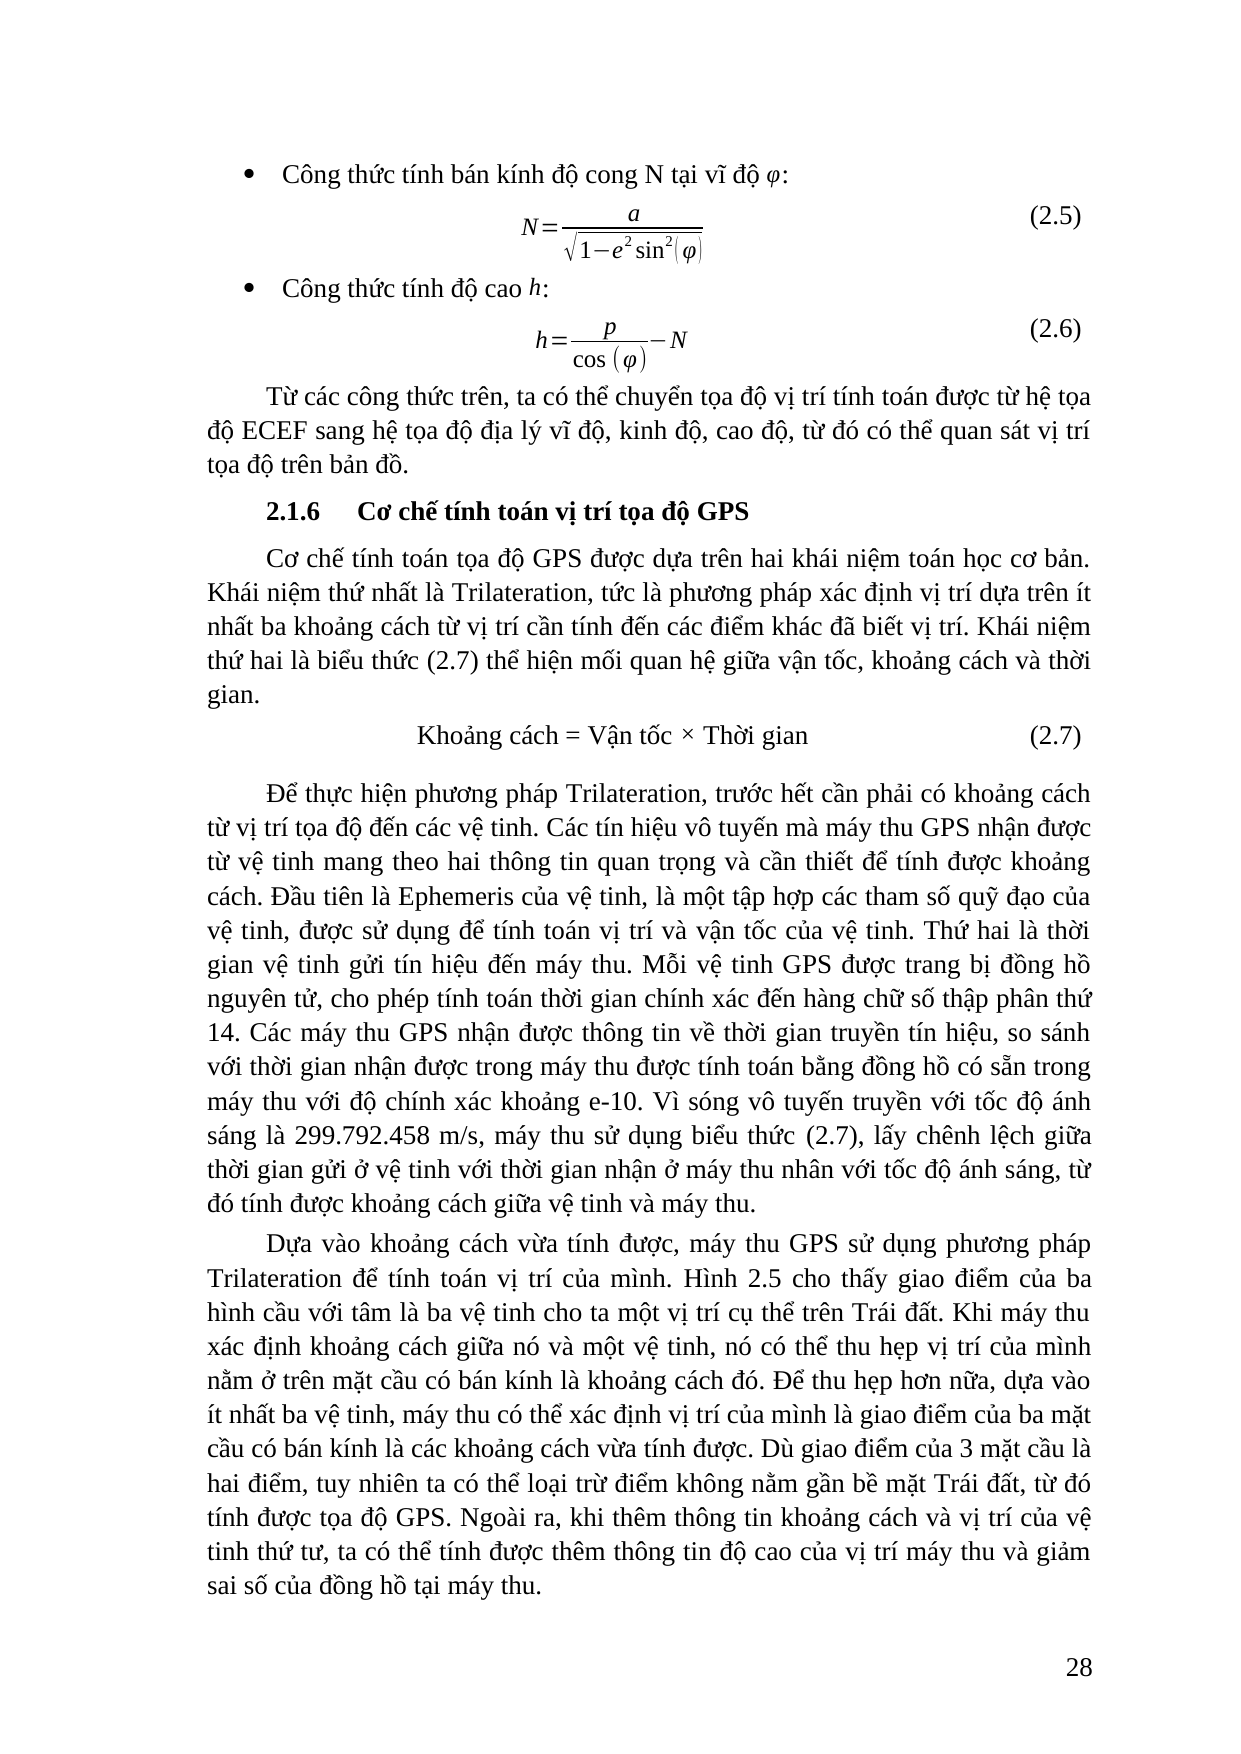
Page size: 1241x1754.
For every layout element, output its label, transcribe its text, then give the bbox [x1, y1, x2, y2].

list Công thức tính bán kính độ cong N tại vĩ độ : [244, 158, 1092, 190]
text Để thực hiện phương pháp Trilateration, trước hết cần phải có khoảng cách từ vị trí tọa độ đến các vệ tinh. Các tín hiệu vô tuyến mà máy thu GPS nhận được từ vệ tinh mang theo hai thông tin quan trọng và cần thiết để tính được khoảng cách. Đầu tiên là Ephemeris của vệ tinh, là một tập hợp các tham số quỹ đạo của vệ tinh, được sử dụng để tính toán vị trí và vận tốc của vệ tinh. Thứ hai là thời gian vệ tinh gửi tín hiệu đến máy thu. Mỗi vệ tinh GPS được trang bị đồng hồ nguyên tử, cho phép tính toán thời gian chính xác đến hàng chữ số thập phân thứ 14. Các máy thu GPS nhận được thông tin về thời gian truyền tín hiệu, so sánh với thời gian nhận được trong máy thu được tính toán bằng đồng hồ có sẵn trong máy thu với độ chính xác khoảng e-10. Vì sóng vô tuyến truyền với tốc độ ánh sáng là 299.792.458 m/s, máy thu sử dụng biểu thức (2.7), lấy chênh lệch giữa thời gian gửi ở vệ tinh với thời gian nhận ở máy thu nhân với tốc độ ánh sáng, từ đó tính được khoảng cách giữa vệ tinh và máy thu. [207, 777, 1092, 1218]
subtitle Cơ chế tính toán vị trí tọa độ GPS [266, 495, 1092, 526]
table_header [207, 193, 1018, 266]
table_header Khoảng cách = Vận tốc Thời gian [207, 713, 1018, 771]
table_header [207, 306, 1018, 374]
list Công thức tính độ cao : [244, 272, 1092, 303]
table_header (2.6) [1018, 306, 1093, 374]
table_header (2.7) [1018, 713, 1093, 771]
table_header (2.5) [1018, 193, 1093, 266]
text Từ các công thức trên, ta có thể chuyển tọa độ vị trí tính toán được từ hệ tọa độ ECEF sang hệ tọa độ địa lý vĩ độ, kinh độ, cao độ, từ đó có thể quan sát vị trí tọa độ trên bản đồ. [207, 380, 1092, 479]
text Dựa vào khoảng cách vừa tính được, máy thu GPS sử dụng phương pháp Trilateration để tính toán vị trí của mình. Hình 2.5 cho thấy giao điểm của ba hình cầu với tâm là ba vệ tinh cho ta một vị trí cụ thể trên Trái đất. Khi máy thu xác định khoảng cách giữa nó và một vệ tinh, nó có thể thu hẹp vị trí của mình nằm ở trên mặt cầu có bán kính là khoảng cách đó. Để thu hẹp hơn nữa, dựa vào ít nhất ba vệ tinh, máy thu có thể xác định vị trí của mình là giao điểm của ba mặt cầu có bán kính là các khoảng cách vừa tính được. Dù giao điểm của 3 mặt cầu là hai điểm, tuy nhiên ta có thể loại trừ điểm không nằm gần bề mặt Trái đất, từ đó tính được tọa độ GPS. Ngoài ra, khi thêm thông tin khoảng cách và vị trí của vệ tinh thứ tư, ta có thể tính được thêm thông tin độ cao của vị trí máy thu và giảm sai số của đồng hồ tại máy thu. [207, 1227, 1092, 1600]
text Cơ chế tính toán tọa độ GPS được dựa trên hai khái niệm toán học cơ bản. Khái niệm thứ nhất là Trilateration, tức là phương pháp xác định vị trí dựa trên ít nhất ba khoảng cách từ vị trí cần tính đến các điểm khác đã biết vị trí. Khái niệm thứ hai là biểu thức (2.7) thể hiện mối quan hệ giữa vận tốc, khoảng cách và thời gian. [207, 542, 1092, 709]
